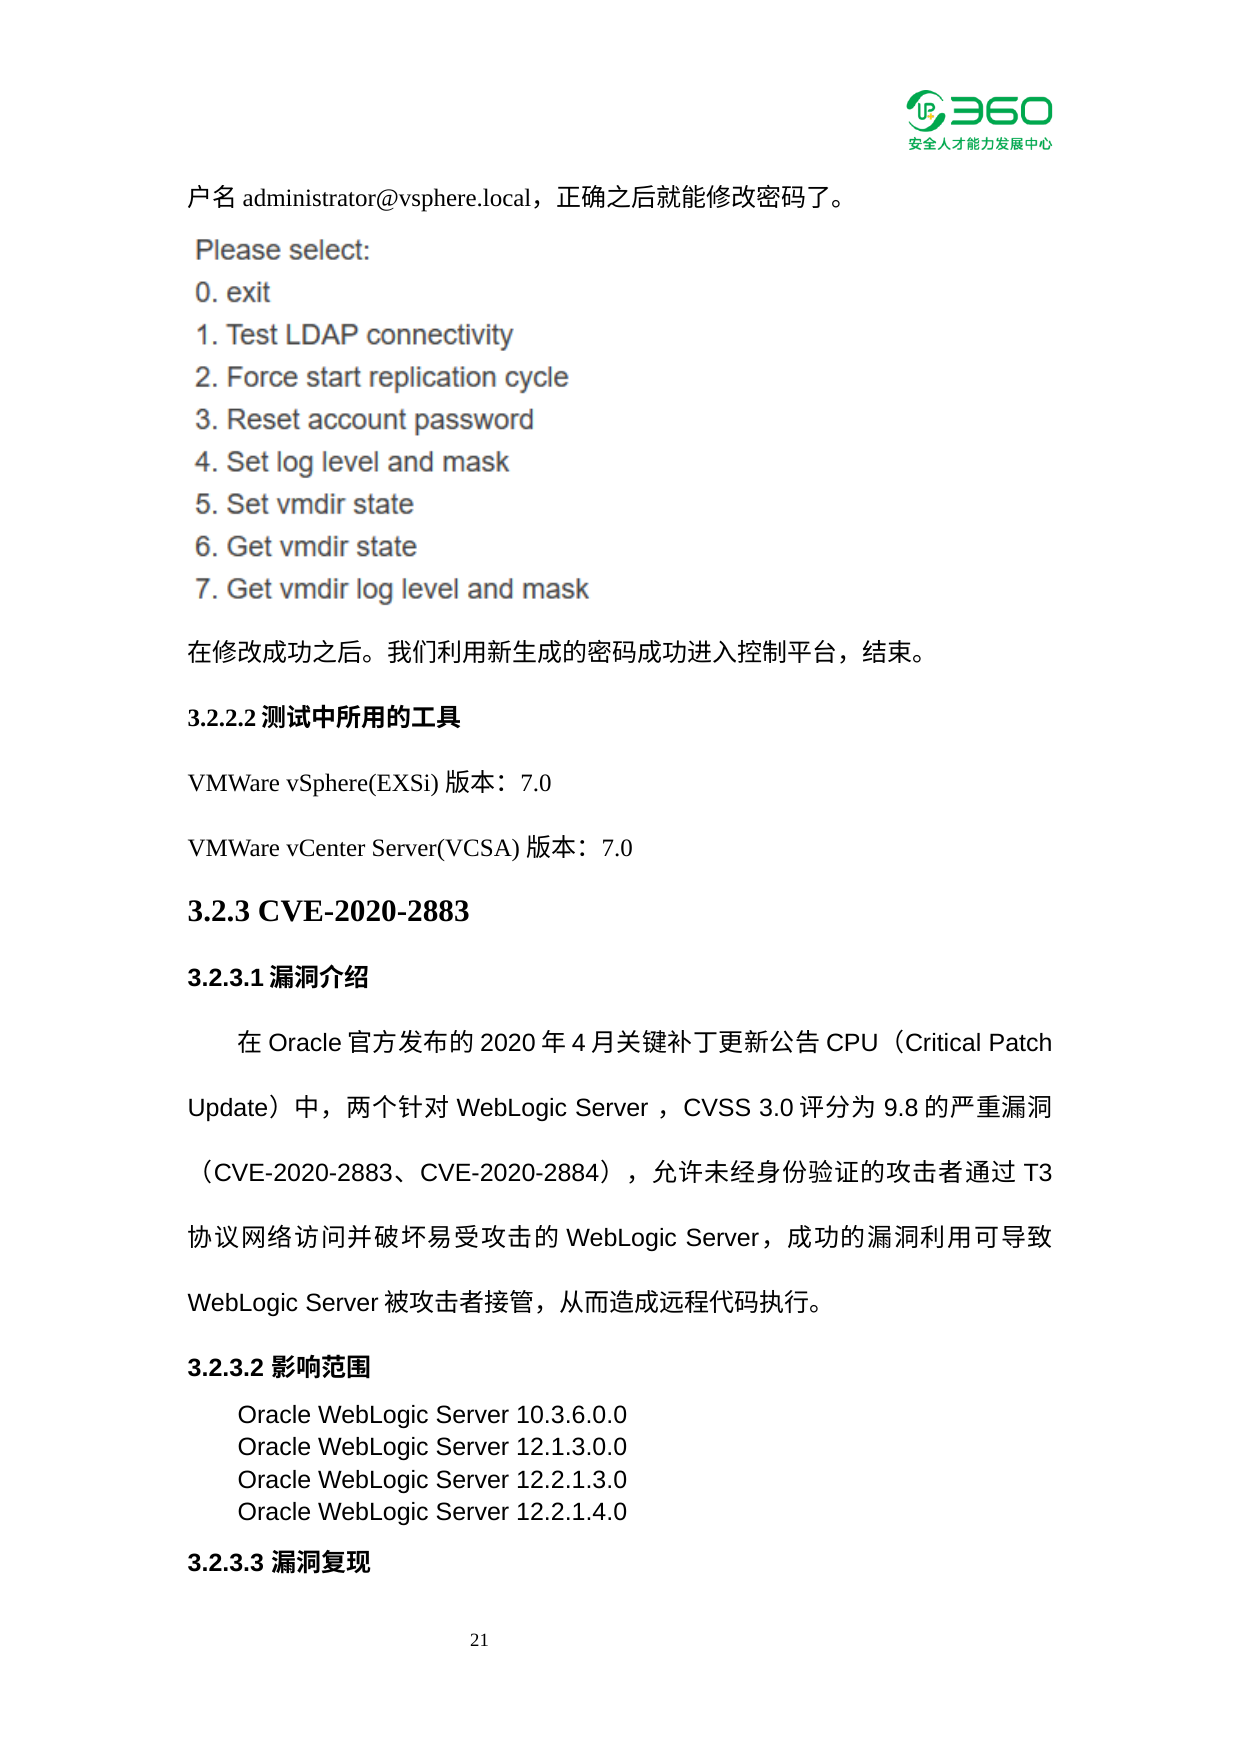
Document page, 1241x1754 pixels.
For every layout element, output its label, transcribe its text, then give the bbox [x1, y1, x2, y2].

text 在修改成功之后。我们利用新生成的密码成功进入控制平台，结束。 [187, 618, 1053, 683]
picture [905, 90, 1053, 150]
text Oracle WebLogic Server 12.2.1.3.0 [187, 1463, 1053, 1495]
text VMWare vCenter Server(VCSA) 版本：7.0 [187, 813, 1053, 878]
picture [187, 227, 686, 613]
text 3.2.3.2 影响范围 [187, 1333, 1053, 1398]
text 在Oracle官方发布的2020年4月关键补丁更新公告CPU（Critical Patch Update）中，两个针对 WebLogic Server ，CVSS 3.0评分为 9.8的严重漏洞（CVE-2020-2883、CVE-2020-2884），允许未经身份验证的攻击者通过T3协议网络访问并破坏易受攻击的WebLogic Server，成功的漏洞利用可导致WebLogic Server被攻击者接管，从而造成远程代码执行。 [187, 1008, 1053, 1333]
text 运行它会出现以下选项，我们选择3，然后输入用户名，我们尝试一下初始用户名administrator@vsphere.local，正确之后就能修改密码了。 [187, 163, 1053, 228]
text 3.2.3.3 漏洞复现 [187, 1528, 1053, 1593]
text 3.2.3.1漏洞介绍 [187, 943, 1053, 1008]
text Oracle WebLogic Server 12.2.1.4.0 [187, 1495, 1053, 1528]
text Oracle WebLogic Server 12.1.3.0.0 [187, 1430, 1053, 1463]
text Oracle WebLogic Server 10.3.6.0.0 [187, 1398, 1053, 1430]
subtitle 3.2.3 CVE-2020-2883 [187, 878, 1053, 943]
text 3.2.2.2测试中所用的工具 [187, 683, 1053, 748]
text VMWare vSphere(EXSi) 版本：7.0 [187, 748, 1053, 813]
